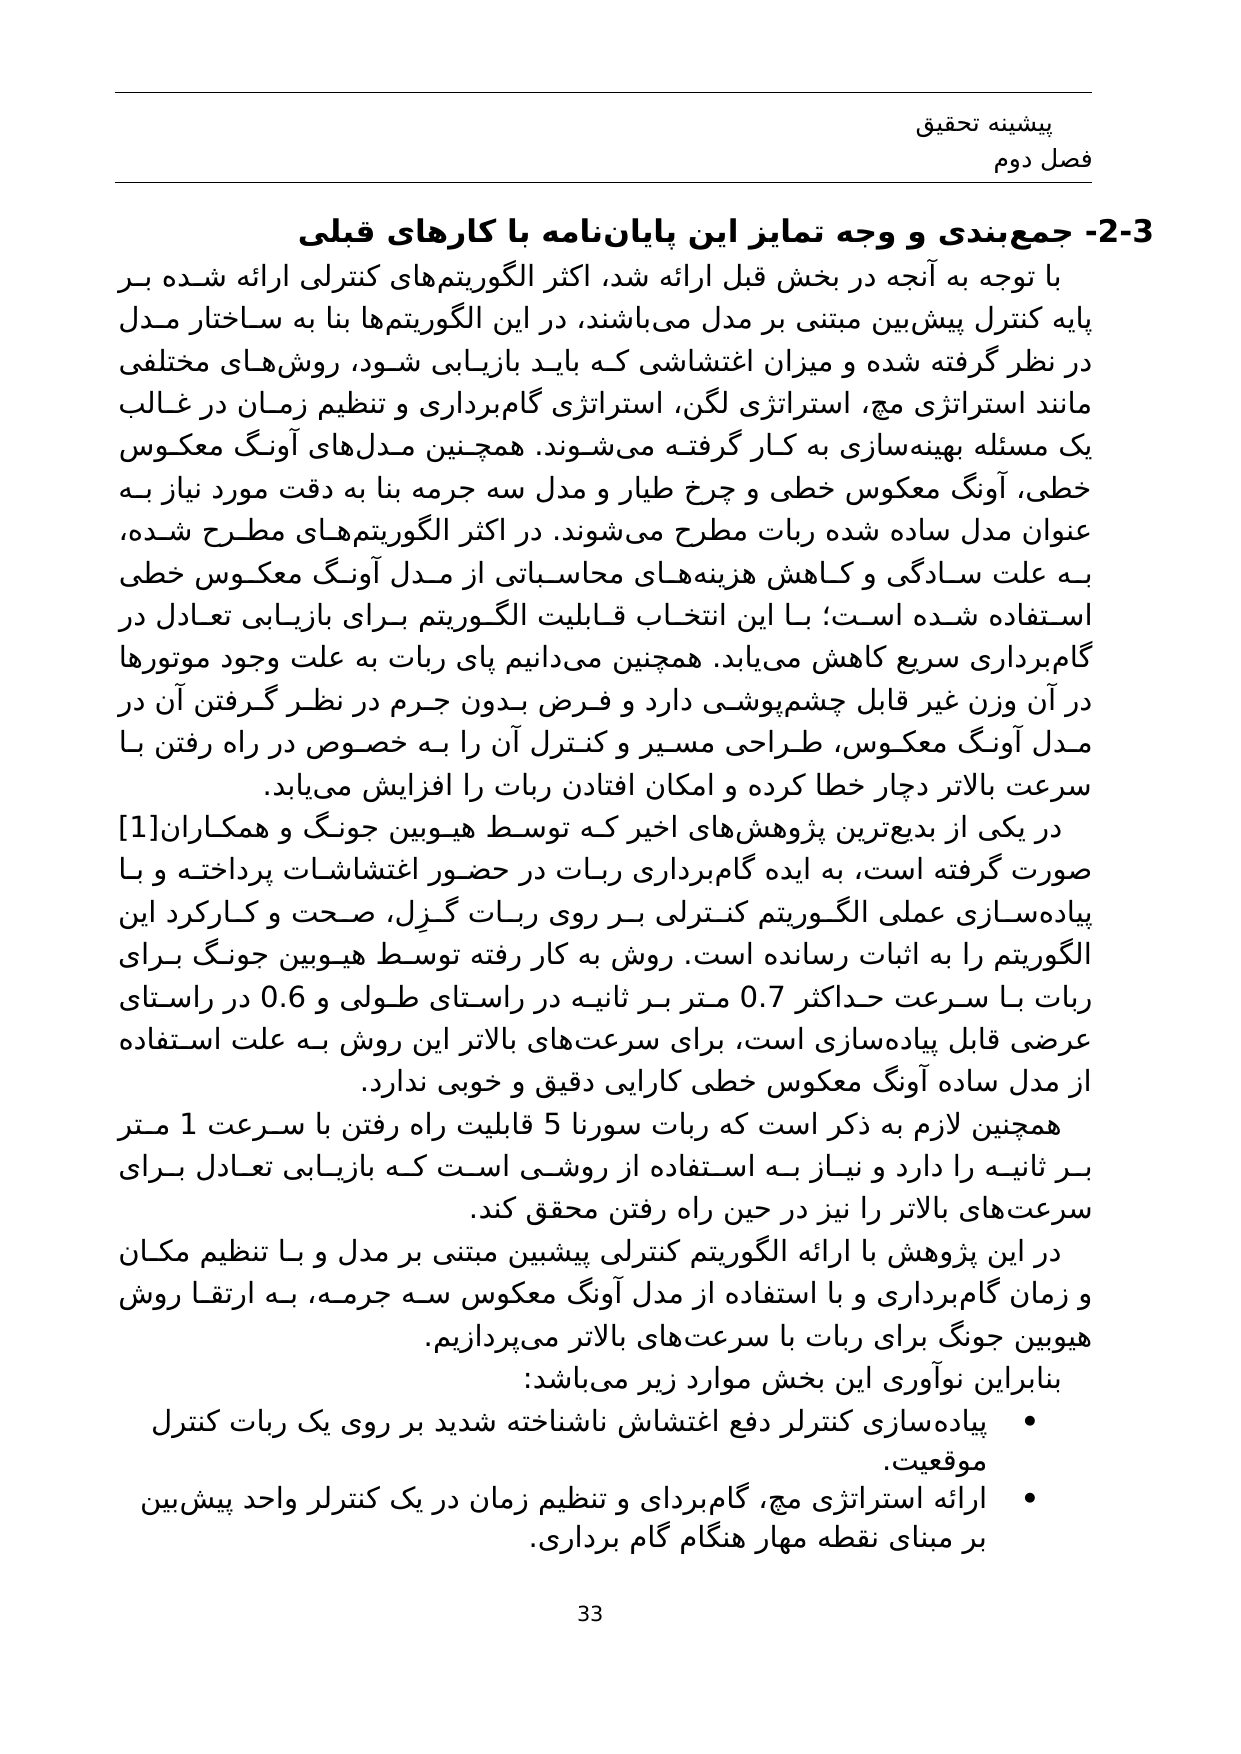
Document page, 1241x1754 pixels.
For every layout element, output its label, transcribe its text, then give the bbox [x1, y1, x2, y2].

list ارائه استراتژی مچ، گام‌بردای و تنظیم زمان در یک کنترلر واحد پیش‌بین بر مبنای نقطه مهار هنگام گام برداری. [118, 1482, 1025, 1555]
text در یکی از بدیع‌ترین پژوهش‌های اخیر که توسط هیوبین جونگ و همکاران[1] صورت گرفته است، به ایده گام‌برداری ربات در حضور اغتشاشات پرداخته و با پیاده‌سازی عملی الگوریتم کنترلی بر روی ربات گزِل، صحت و کارکرد این الگوریتم را به اثبات رسانده است. روش به کار رفته توسط هیوبین جونگ برای ربات با سرعت حداکثر 0.7 متر بر ثانیه در راستای طولی و 0.6 در راستای عرضی قابل پیاده‌سازی است، برای سرعت‌های بالاتر این روش به علت استفاده از مدل ساده آونگ معکوس خطی کارایی دقیق و خوبی ندارد. [118, 810, 1092, 1099]
text در این پژوهش با ارائه الگوریتم کنترلی پیشبین مبتنی بر مدل و با تنظیم مکان و زمان گام‌برداری و با استفاده از مدل آونگ معکوس سه جرمه، به ارتقا روش هیوبین جونگ برای ربات با سرعت‌های بالاتر می‌پردازیم. [118, 1234, 1092, 1353]
text بنابراین نوآوری این بخش موارد زیر می‌باشد: [118, 1361, 1092, 1395]
subtitle جمع‌بندی و وجه تمایز این پایان‌نامه با کارهای قبلی [118, 214, 1074, 250]
text همچنین لازم به ذکر است که ربات سورنا 5 قابلیت راه رفتن با سرعت 1 متر بر ثانیه را دارد و نیاز به استفاده از روشی است که بازیابی تعادل برای سرعت‌های بالاتر را نیز در حین راه رفتن محقق کند. [118, 1107, 1092, 1226]
list پیاده‌سازی کنترلر دفع اغتشاش ناشناخته شدید بر روی یک ربات کنترل موقعیت. [118, 1404, 1025, 1477]
text با توجه به آنجه در بخش قبل ارائه شد، اکثر الگوریتم‌های کنترلی ارائه شده بر پایه کنترل پیش‌بین مبتنی بر مدل می‌باشند، در این الگوریتم‌ها بنا به ساختار مدل در نظر گرفته شده و میزان اغتشاشی که باید بازیابی شود، روش‌های مختلفی مانند استراتژی مچ، استراتژی لگن، استراتژی گام‌برداری و تنظیم زمان در غالب یک مسئله بهینه‌سازی به کار گرفته می‌شوند. همچنین مدل‌های آونگ معکوس خطی، آونگ معکوس خطی و چرخ طیار و مدل سه جرمه بنا به دقت مورد نیاز به عنوان مدل ساده شده ربات مطرح می‌شوند. در اکثر الگوریتم‌های مطرح شده، به علت سادگی و کاهش هزینه‌های محاسباتی از مدل آونگ معکوس خطی استفاده شده است؛ با این انتخاب قابلیت الگوریتم برای بازیابی تعادل در گام‌برداری سریع کاهش می‌یابد. همچنین می‌دانیم پای ربات به علت وجود موتورها در آن وزن غیر قابل چشم‌پوشی دارد و فرض بدون جرم در نظر گرفتن آن در مدل آونگ معکوس، طراحی مسیر و کنترل آن را به خصوص در راه رفتن با سرعت بالاتر دچار خطا کرده و امکان افتادن ربات را افزایش می‌یابد. [118, 259, 1092, 802]
